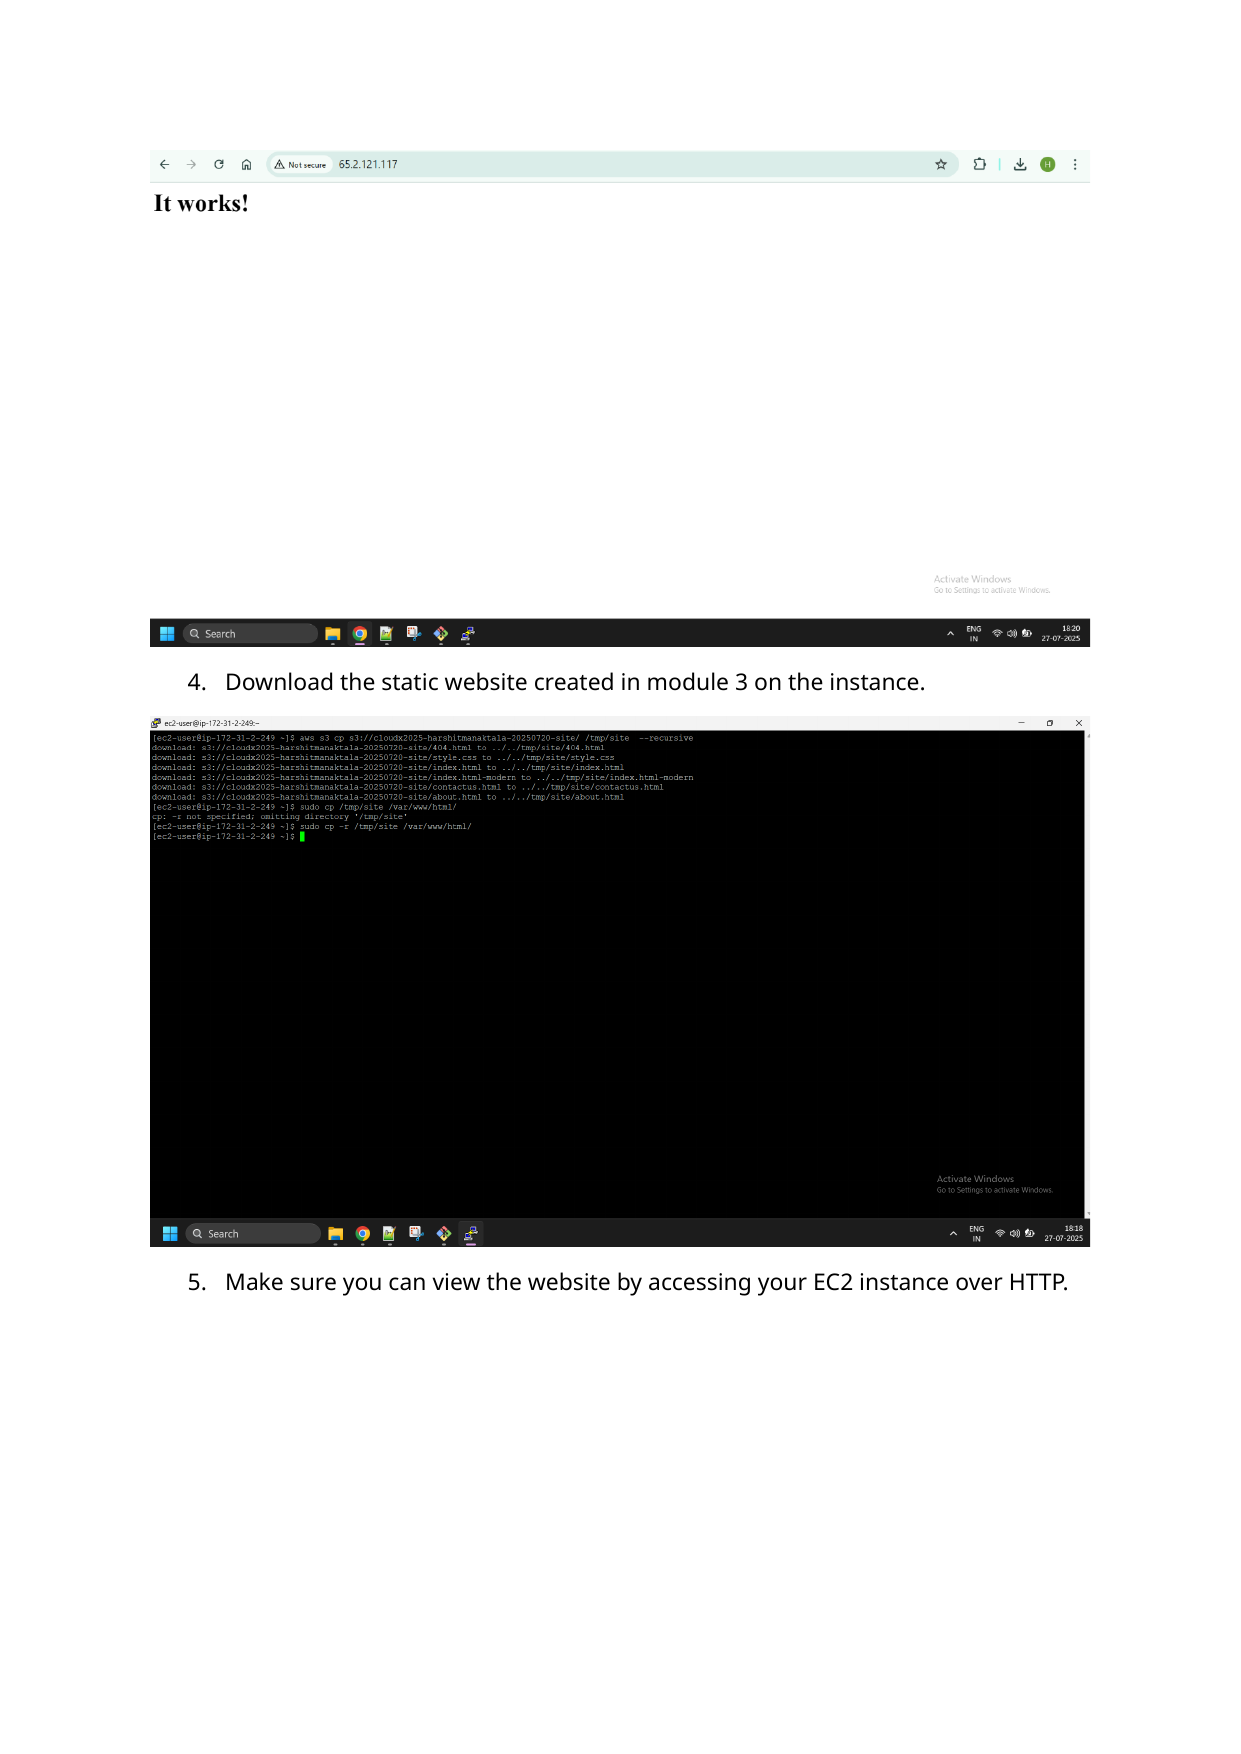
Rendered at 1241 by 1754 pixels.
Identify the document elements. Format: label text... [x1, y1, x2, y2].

list Make sure you can view the website by accessing your EC2 instance over HTTP. [187, 1265, 1090, 1297]
list Download the static website created in module 3 on the instance. [187, 666, 1090, 697]
picture [150, 150, 1091, 647]
picture [150, 716, 1091, 1247]
